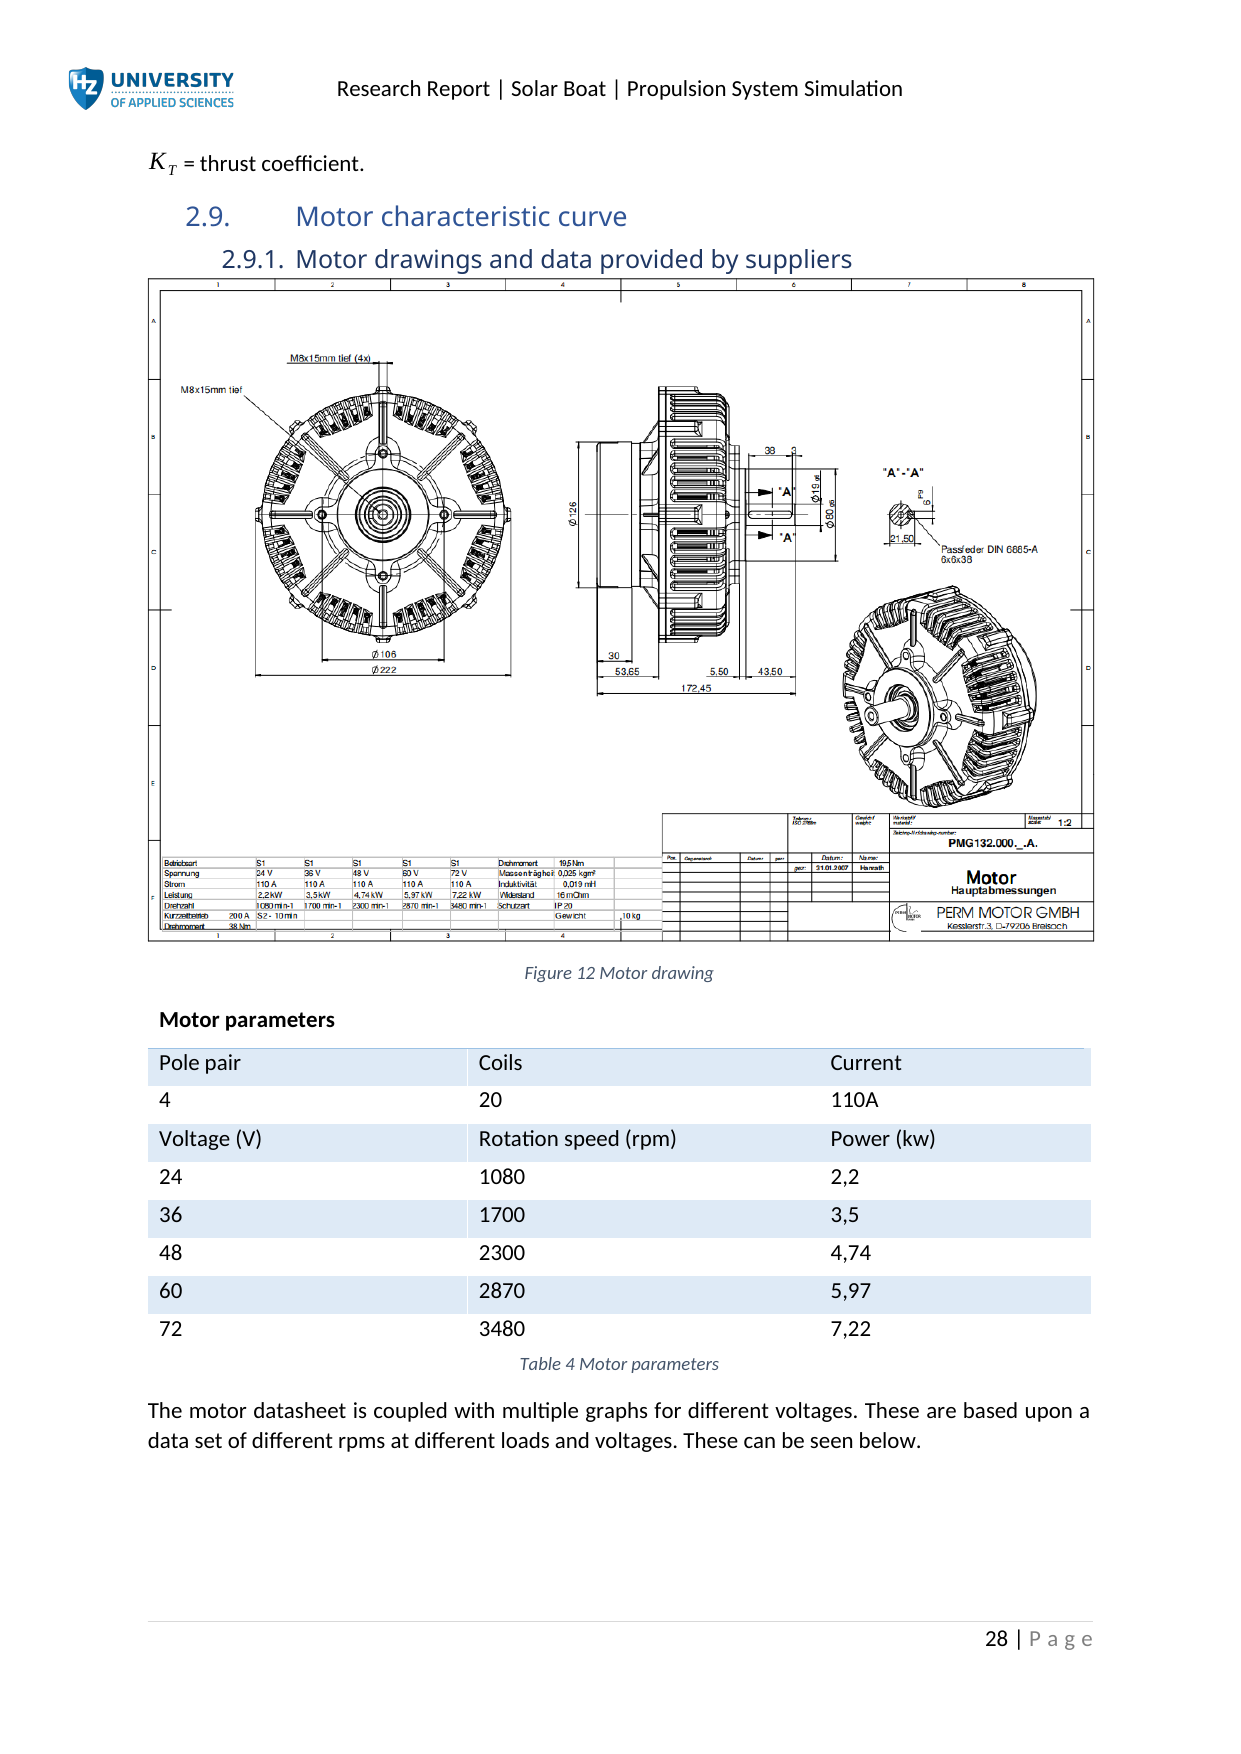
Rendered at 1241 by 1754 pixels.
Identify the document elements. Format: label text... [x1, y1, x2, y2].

table_cell 1700 [468, 1200, 819, 1238]
table_cell Power (kw) [819, 1124, 1091, 1162]
subtitle Motor drawings and data provided by suppliers [221, 242, 1093, 276]
table_cell Rotation speed (rpm) [468, 1124, 819, 1162]
picture [68, 67, 234, 110]
text The motor datasheet is coupled with multiple graphs for different voltages. These are based upon a data set of different rpms at different loads and voltages. These can be seen below. [148, 1396, 1093, 1454]
table_cell 48 [148, 1238, 467, 1276]
text = thrust coefficient. [148, 148, 1093, 179]
subtitle Motor characteristic curve [185, 198, 1093, 235]
table_cell 36 [148, 1200, 467, 1238]
table_cell Coils [468, 1049, 819, 1086]
table_cell Voltage (V) [148, 1124, 467, 1162]
table_cell 7,22 [819, 1314, 1091, 1352]
table_cell 4 [148, 1086, 467, 1124]
table_cell 2,2 [819, 1162, 1091, 1200]
table_cell 4,74 [819, 1238, 1091, 1276]
table_cell 60 [148, 1276, 467, 1314]
table_cell 3480 [468, 1314, 819, 1352]
table_header Motor parameters [148, 1005, 1083, 1047]
table_cell 2300 [468, 1238, 819, 1276]
table_cell 110A [819, 1086, 1091, 1124]
table_cell 20 [468, 1086, 819, 1124]
table_cell 1080 [468, 1162, 819, 1200]
table_cell 72 [148, 1314, 467, 1352]
text Figure 12 Motor drawing [148, 961, 1093, 984]
picture [147, 278, 1095, 943]
table_cell 3,5 [819, 1200, 1091, 1238]
table_cell Pole pair [148, 1049, 467, 1086]
text Table 4 Motor parameters [148, 1352, 1093, 1375]
table_cell 2870 [468, 1276, 819, 1314]
table_cell 5,97 [819, 1276, 1091, 1314]
table_cell 24 [148, 1162, 467, 1200]
table_cell Current [819, 1048, 1091, 1086]
